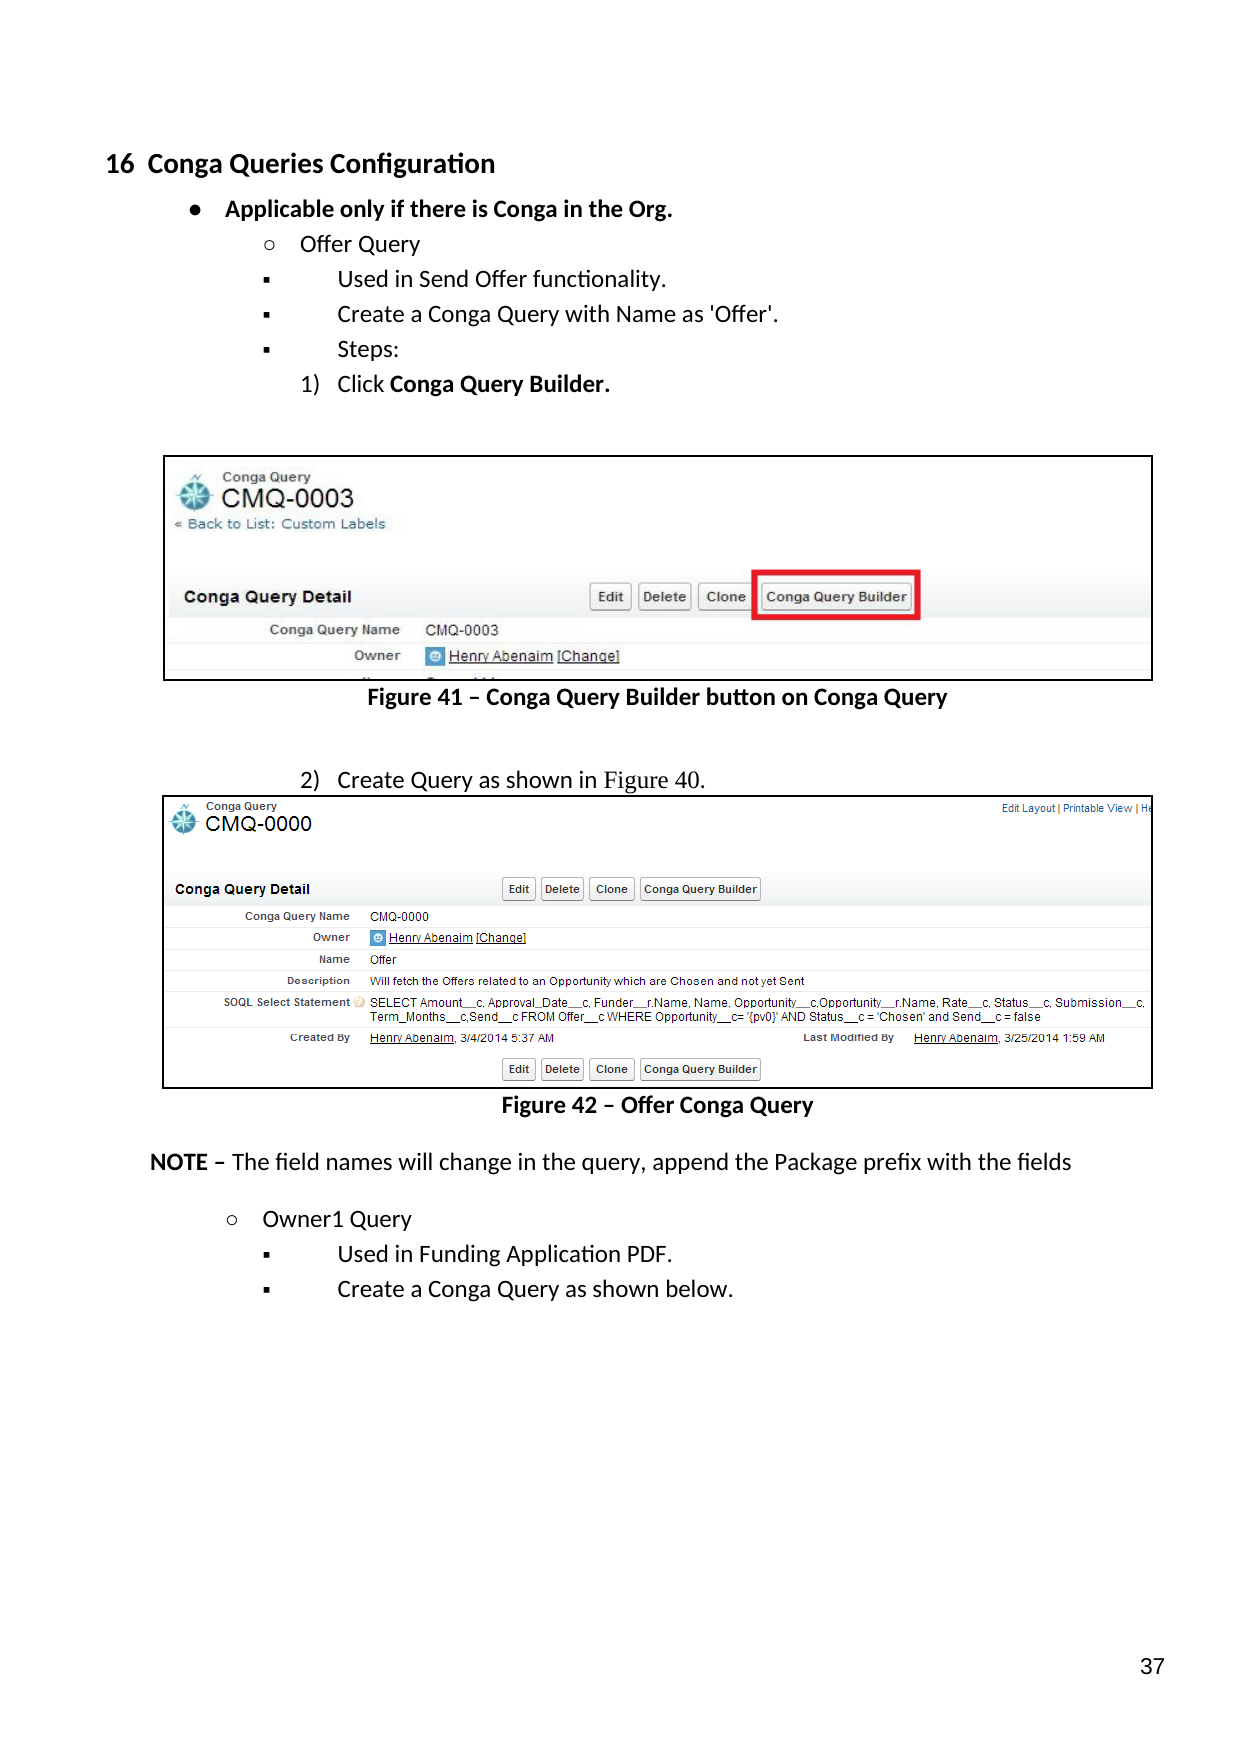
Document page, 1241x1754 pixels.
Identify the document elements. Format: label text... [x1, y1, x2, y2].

text Figure 42 – Offer Conga Query [150, 1089, 1165, 1119]
list Owner1 Query [225, 1203, 1165, 1233]
picture [165, 457, 1151, 679]
text Figure 41 – Conga Query Builder button on Conga Query [150, 681, 1165, 712]
list Used in Funding Application PDF. [262, 1238, 1165, 1268]
list Create Query as shown in Figure 40. [300, 764, 1165, 795]
list Applicable only if there is Conga in the Org. [187, 193, 1165, 224]
subtitle 16 Conga Queries Configuration [105, 145, 1165, 181]
list Offer Query [262, 228, 1165, 259]
list Click Conga Query Builder. [300, 368, 1165, 399]
list Used in Send Offer functionality. [262, 263, 1165, 294]
list Create a Conga Query as shown below. [262, 1273, 1165, 1303]
text NOTE – The field names will change in the query, append the Package prefix with the fields [150, 1146, 1165, 1176]
list Steps: [262, 333, 1165, 364]
list Create a Conga Query with Name as 'Offer'. [262, 298, 1165, 329]
picture [164, 797, 1151, 1087]
